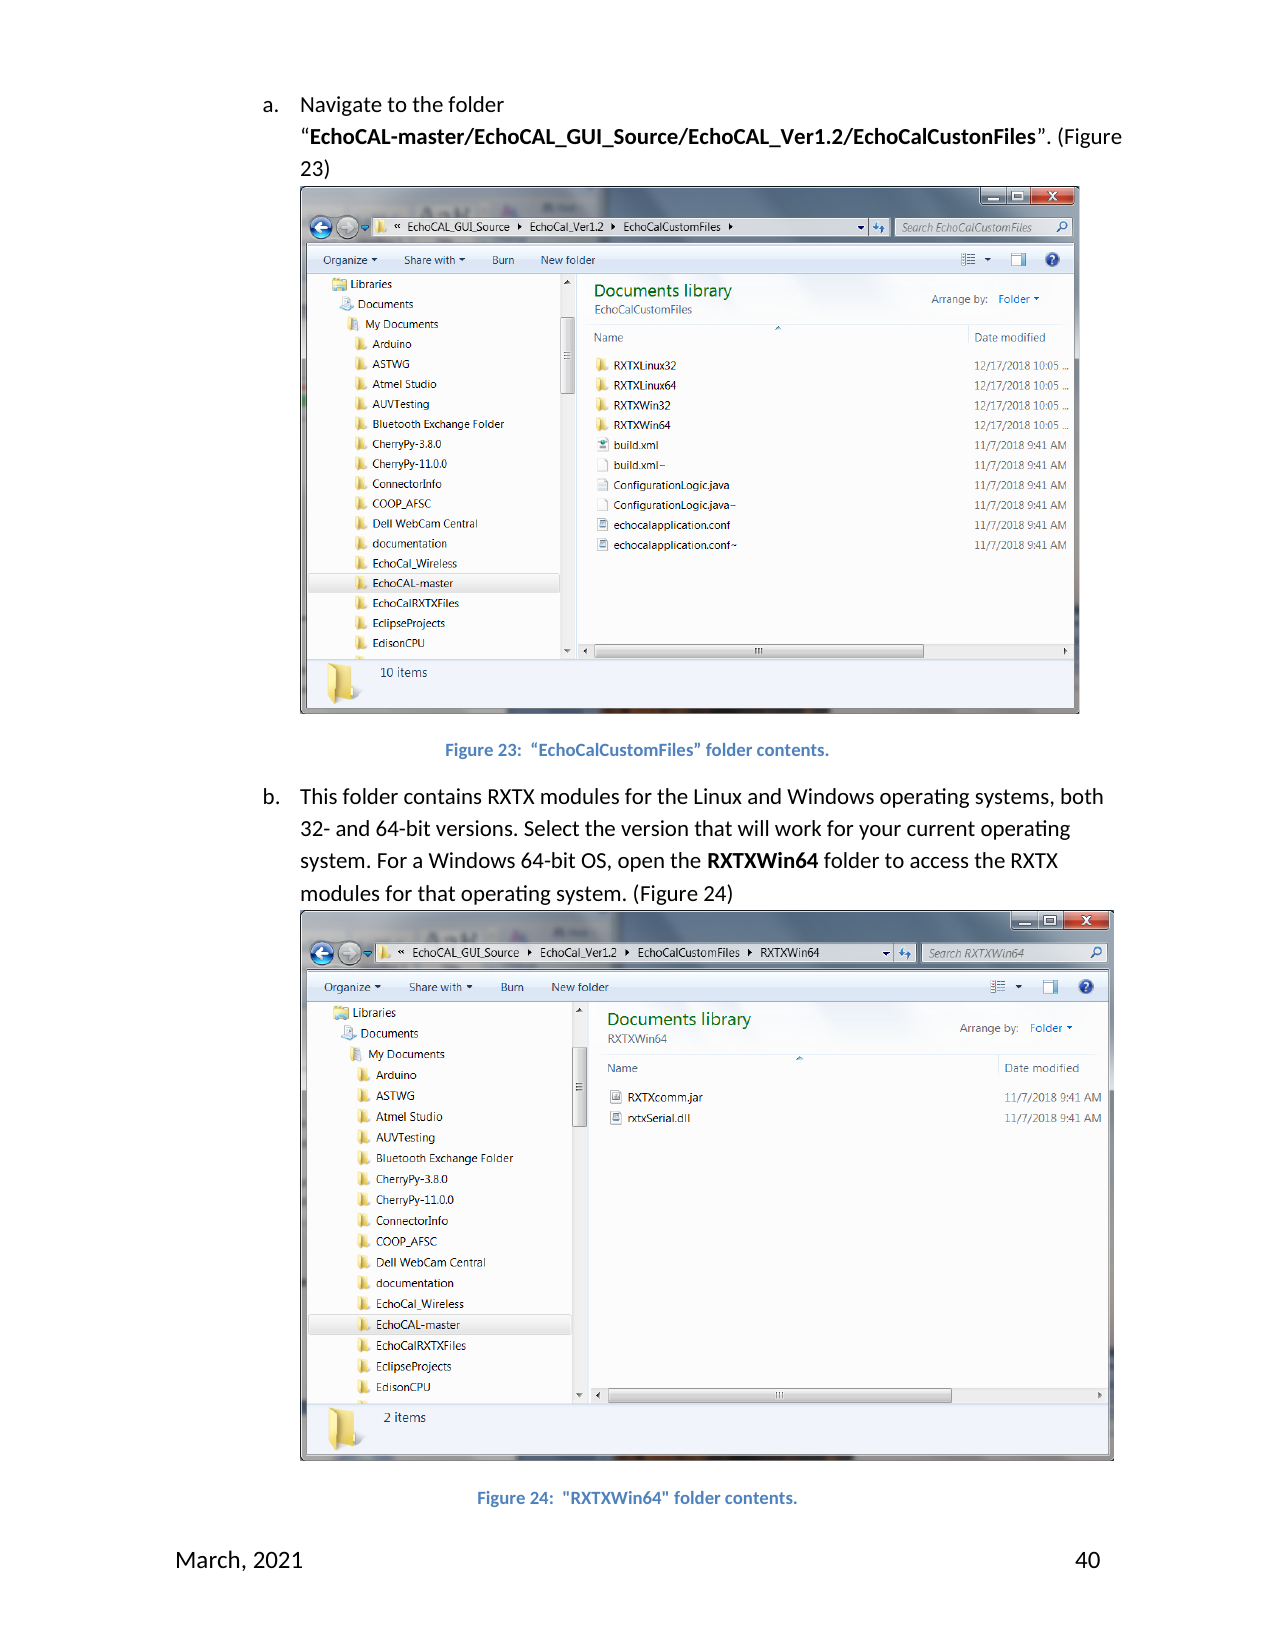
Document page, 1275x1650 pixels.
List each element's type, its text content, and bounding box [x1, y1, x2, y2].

picture [300, 186, 1080, 714]
text Figure 24: "RXTXWin64" folder contents. [150, 1486, 1125, 1509]
picture [300, 910, 1114, 1461]
text Figure 23: “EchoCalCustomFiles” folder contents. [150, 738, 1125, 761]
